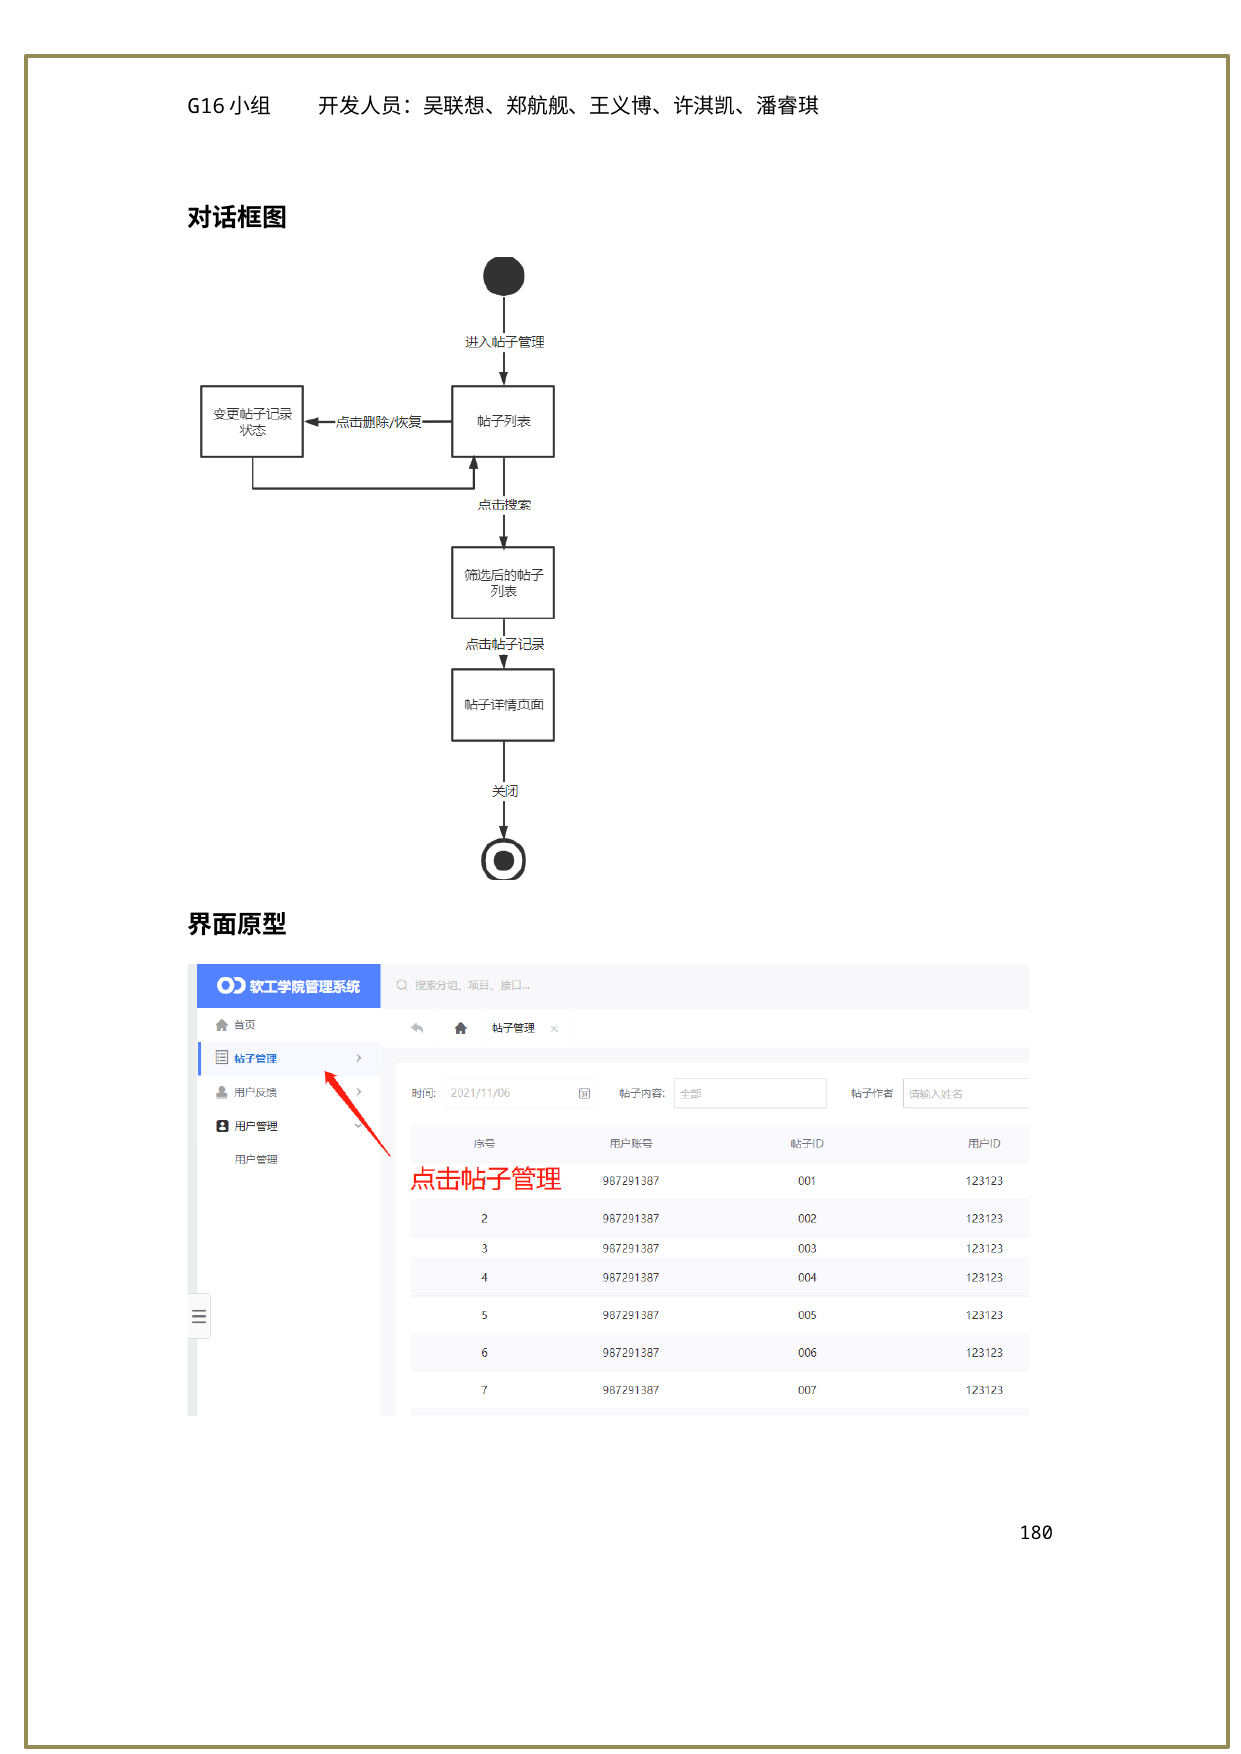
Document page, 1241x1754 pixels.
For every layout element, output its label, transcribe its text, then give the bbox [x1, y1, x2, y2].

subtitle 界面原型 [187, 904, 1053, 941]
subtitle 对话框图 [187, 197, 1053, 233]
picture [187, 964, 1030, 1416]
picture [187, 257, 618, 880]
